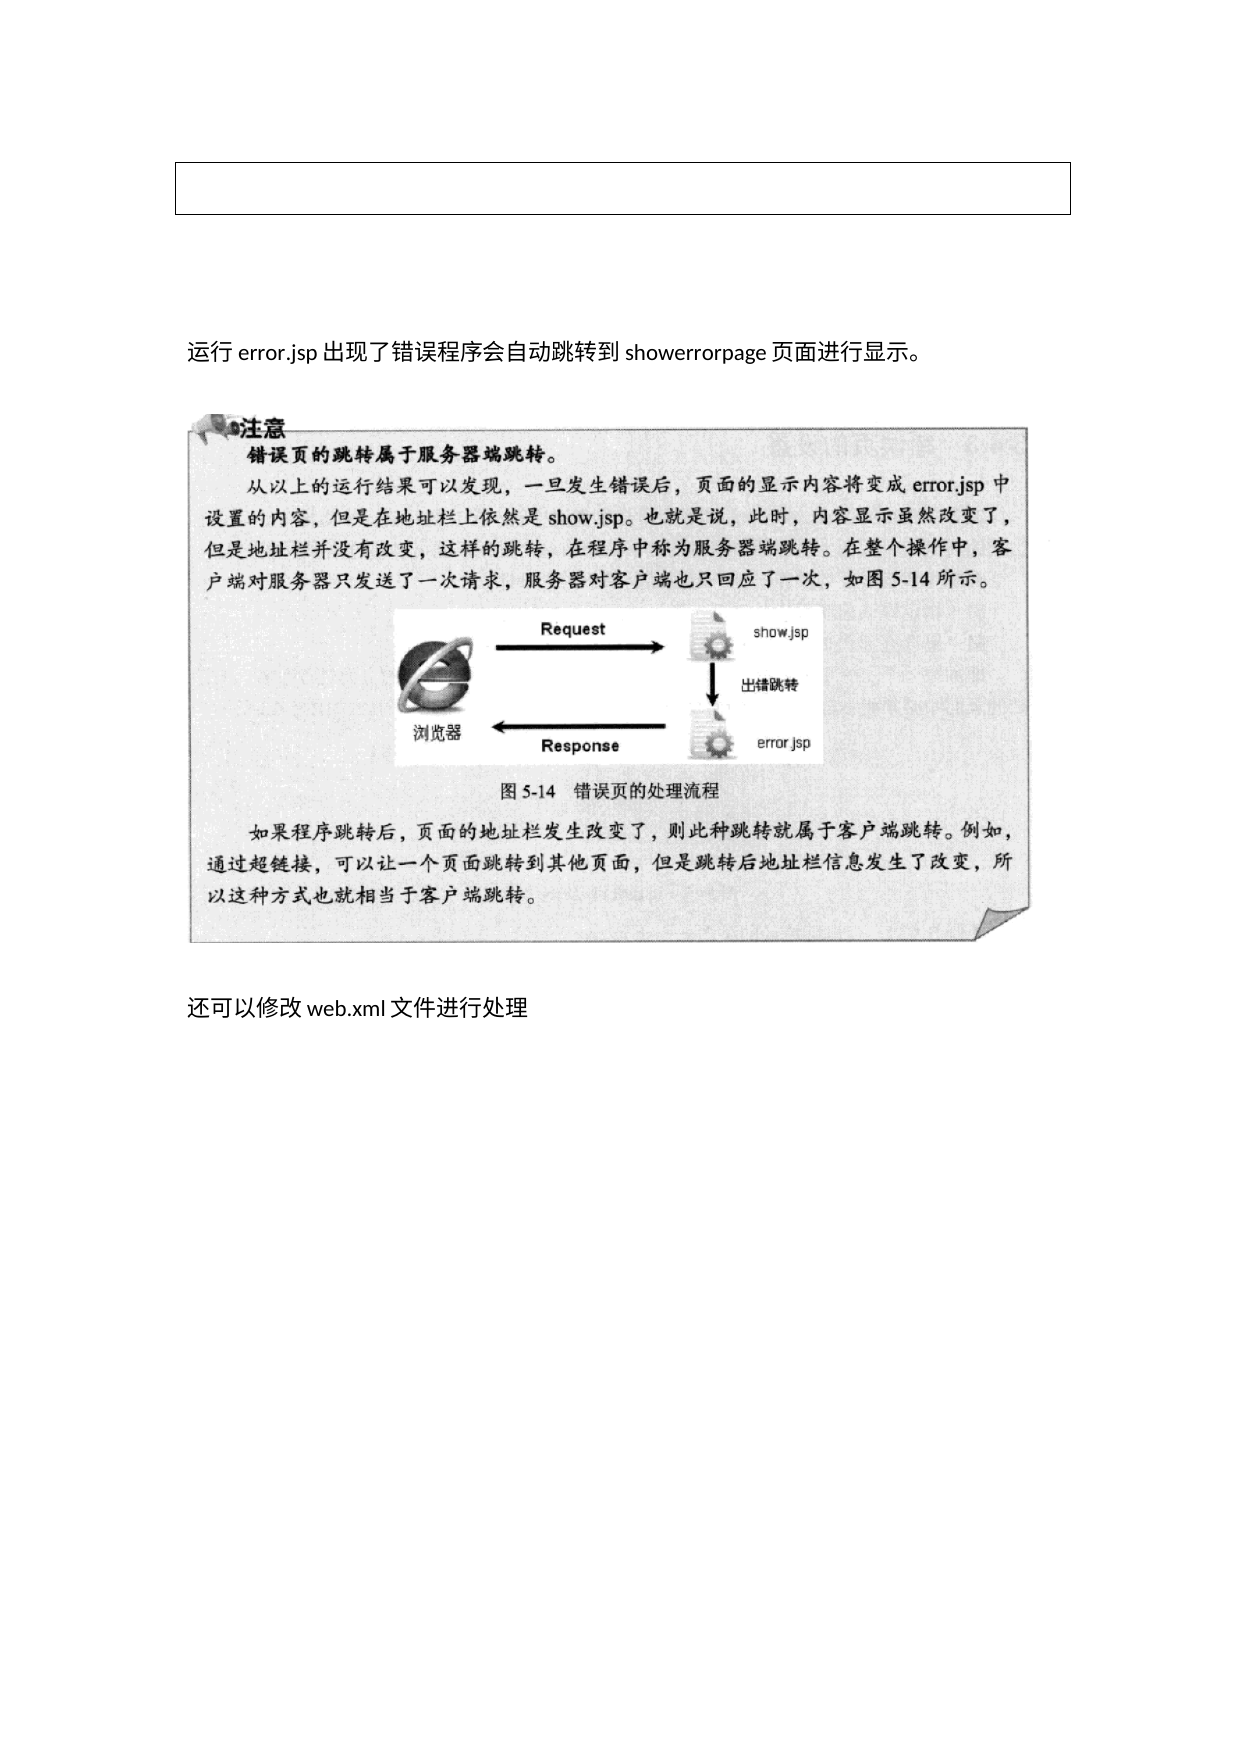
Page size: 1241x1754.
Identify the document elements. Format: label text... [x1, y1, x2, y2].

picture [187, 414, 1053, 943]
text 运行error.jsp出现了错误程序会自动跳转到showerrorpage页面进行显示。 [187, 318, 1053, 383]
text 还可以修改web.xml文件进行处理 [187, 974, 1053, 1039]
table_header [176, 163, 1070, 214]
